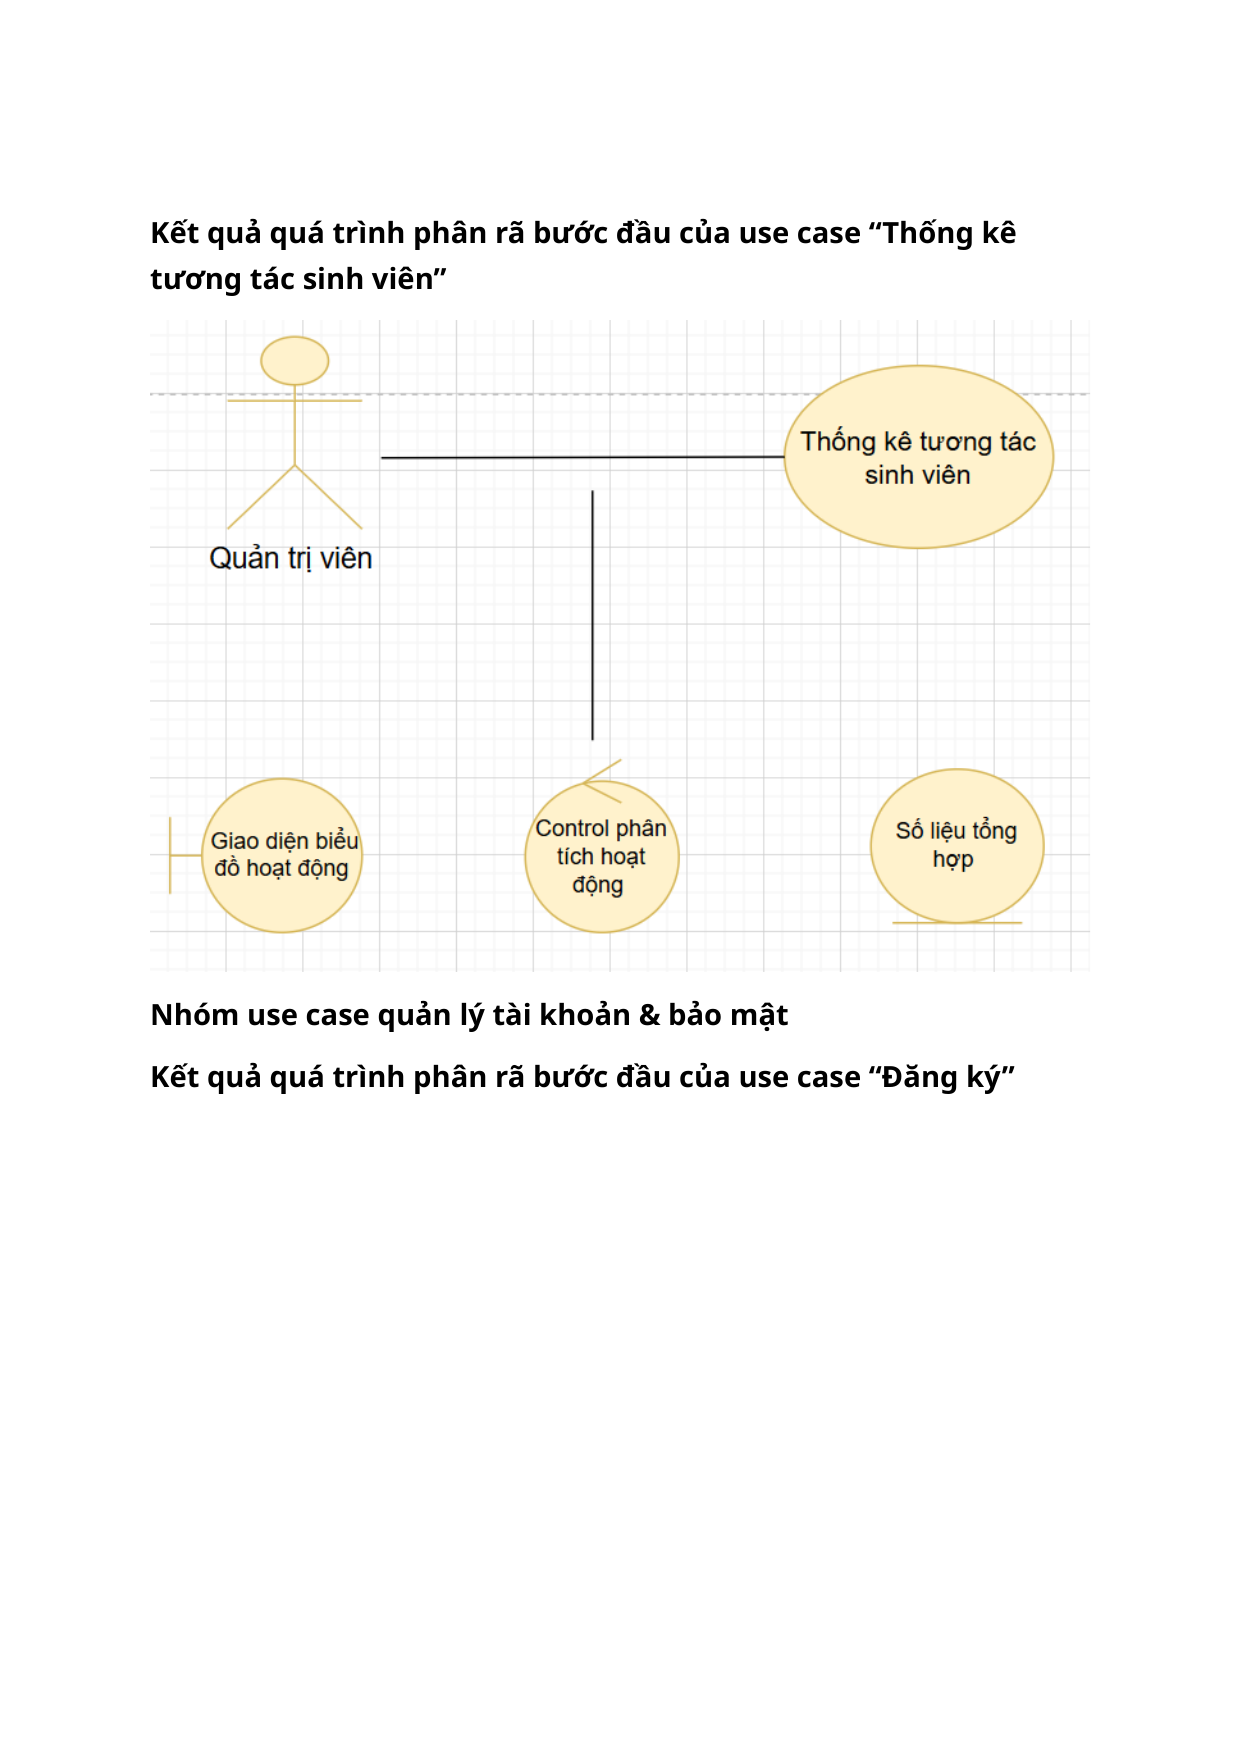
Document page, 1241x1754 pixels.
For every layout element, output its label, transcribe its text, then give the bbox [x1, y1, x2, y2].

text Kết quả quá trình phân rã bước đầu của use case “Đăng ký” [150, 1056, 1090, 1096]
text Nhóm use case quản lý tài khoản & bảo mật [150, 994, 1090, 1033]
text Kết quả quá trình phân rã bước đầu của use case “Thống kê tương tác sinh viên” [150, 212, 1090, 298]
picture [150, 320, 1091, 972]
